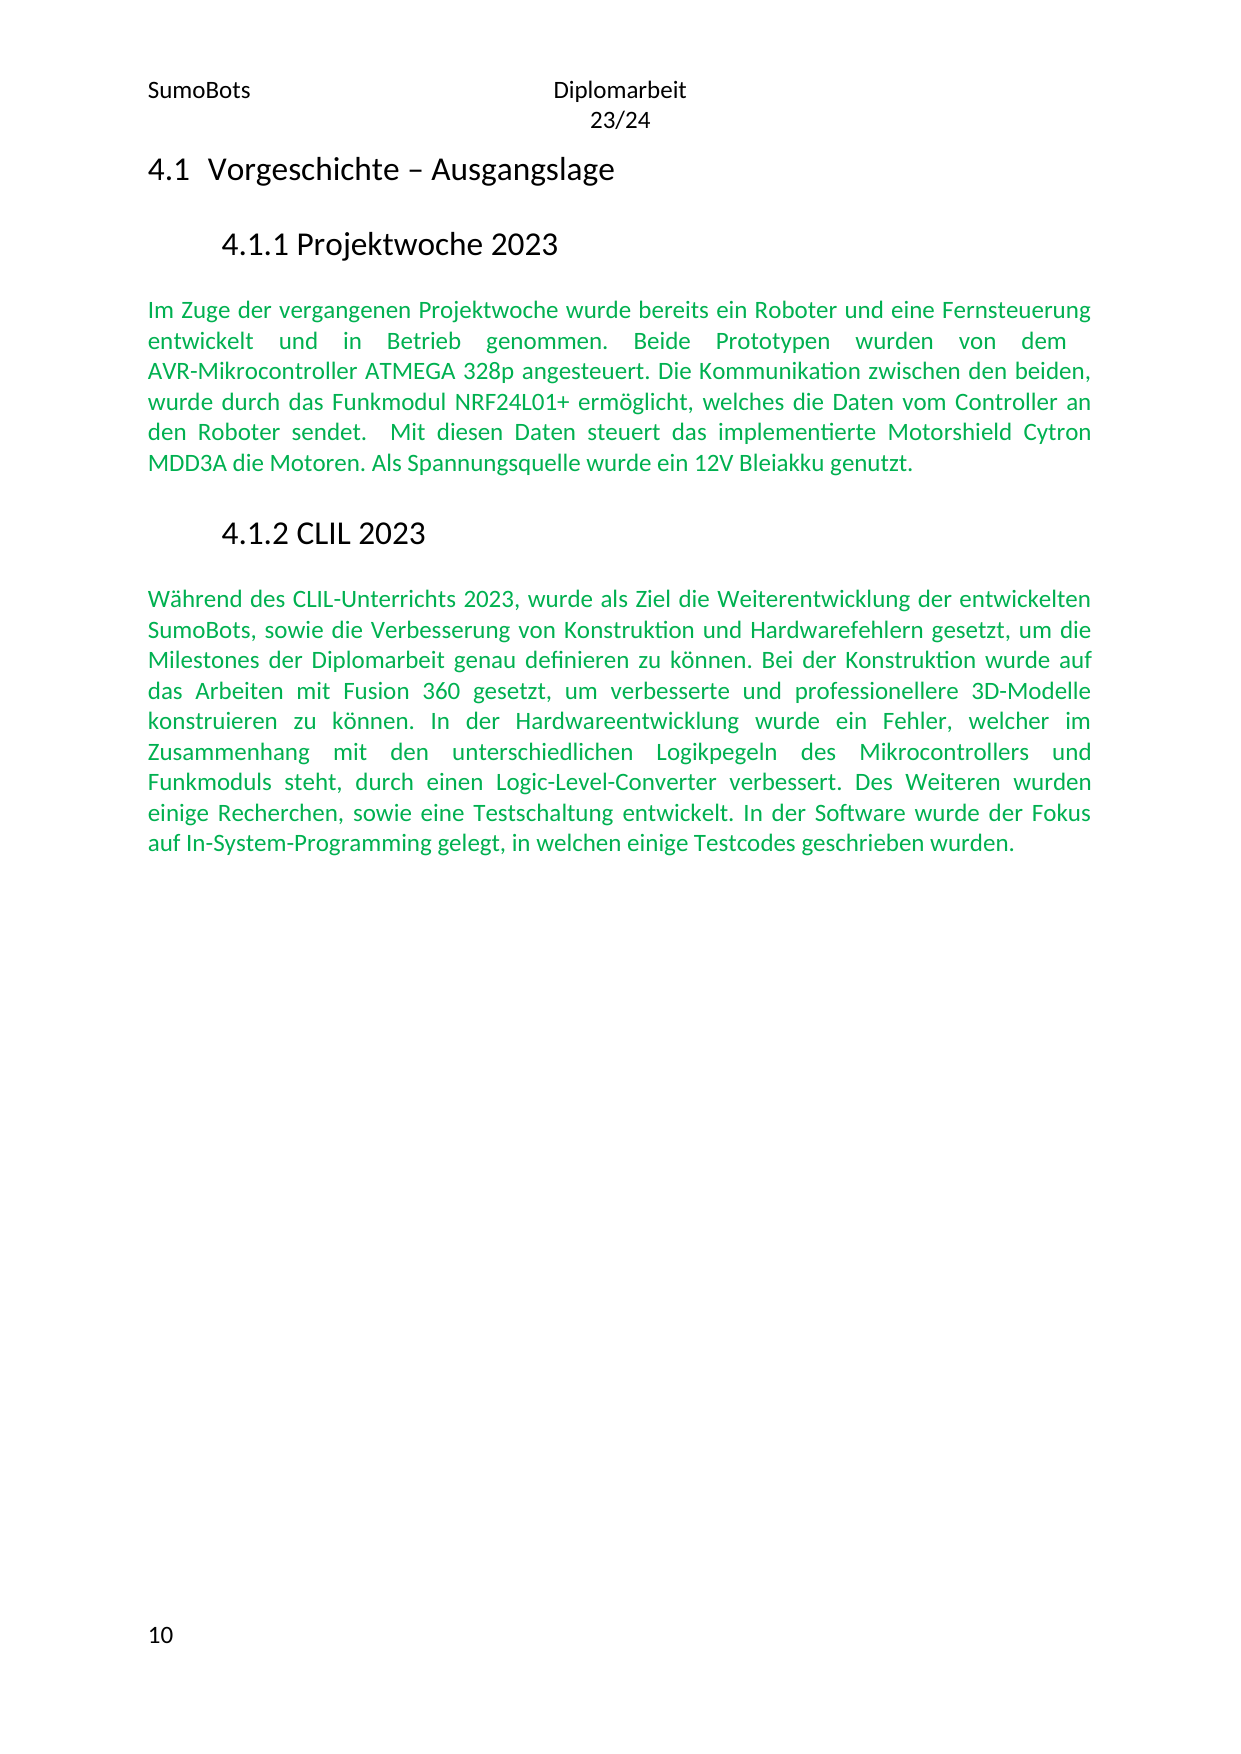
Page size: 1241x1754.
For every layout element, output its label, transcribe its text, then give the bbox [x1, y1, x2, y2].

subtitle CLIL 2023 [221, 512, 1093, 553]
text Im Zuge der vergangenen Projektwoche wurde bereits ein Roboter und eine Fernsteuerung entwickelt und in Betrieb genommen. Beide Prototypen wurden von dem AVR-Mikrocontroller ATMEGA 328p angesteuert. Die Kommunikation zwischen den beiden, wurde durch das Funkmodul NRF24L01+ ermöglicht, welches die Daten vom Controller an den Roboter sendet. Mit diesen Daten steuert das implementierte Motorshield Cytron MDD3A die Motoren. Als Spannungsquelle wurde ein 12V Bleiakku genutzt. [148, 294, 1093, 477]
subtitle Vorgeschichte – Ausgangslage [148, 148, 1093, 188]
subtitle Projektwoche 2023 [221, 223, 1093, 264]
text Während des CLIL-Unterrichts 2023, wurde als Ziel die Weiterentwicklung der entwickelten SumoBots, sowie die Verbesserung von Konstruktion und Hardwarefehlern gesetzt, um die Milestones der Diplomarbeit genau definieren zu können. Bei der Konstruktion wurde auf das Arbeiten mit Fusion 360 gesetzt, um verbesserte und professionellere 3D-Modelle konstruieren zu können. In der Hardwareentwicklung wurde ein Fehler, welcher im Zusammenhang mit den unterschiedlichen Logikpegeln des Mikrocontrollers und Funkmoduls steht, durch einen Logic-Level-Converter verbessert. Des Weiteren wurden einige Recherchen, sowie eine Testschaltung entwickelt. In der Software wurde der Fokus auf In-System-Programming gelegt, in welchen einige Testcodes geschrieben wurden. [148, 583, 1093, 858]
